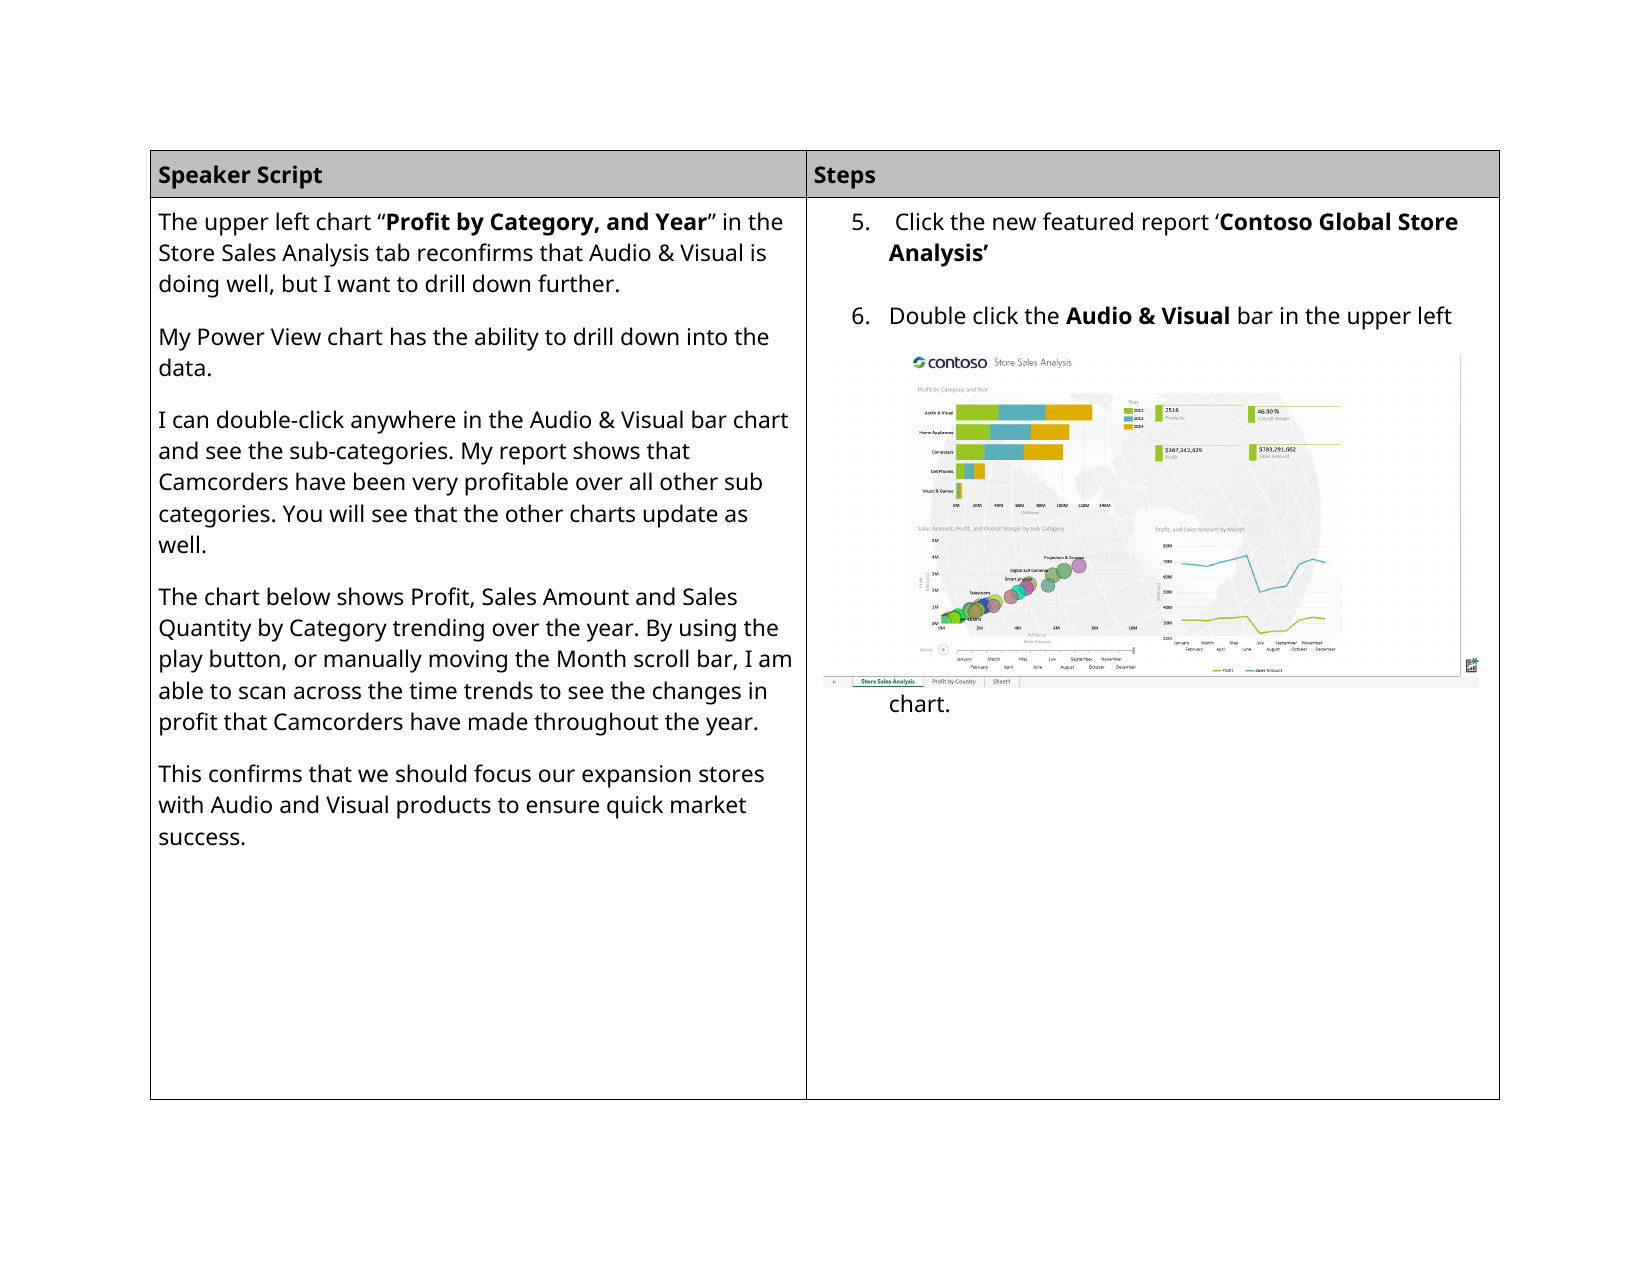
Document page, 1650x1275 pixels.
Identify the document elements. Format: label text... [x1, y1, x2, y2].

table_header Speaker Script [151, 151, 806, 197]
table_header Steps [807, 151, 1499, 197]
picture [823, 355, 1480, 688]
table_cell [807, 198, 1499, 1099]
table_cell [151, 198, 806, 1099]
